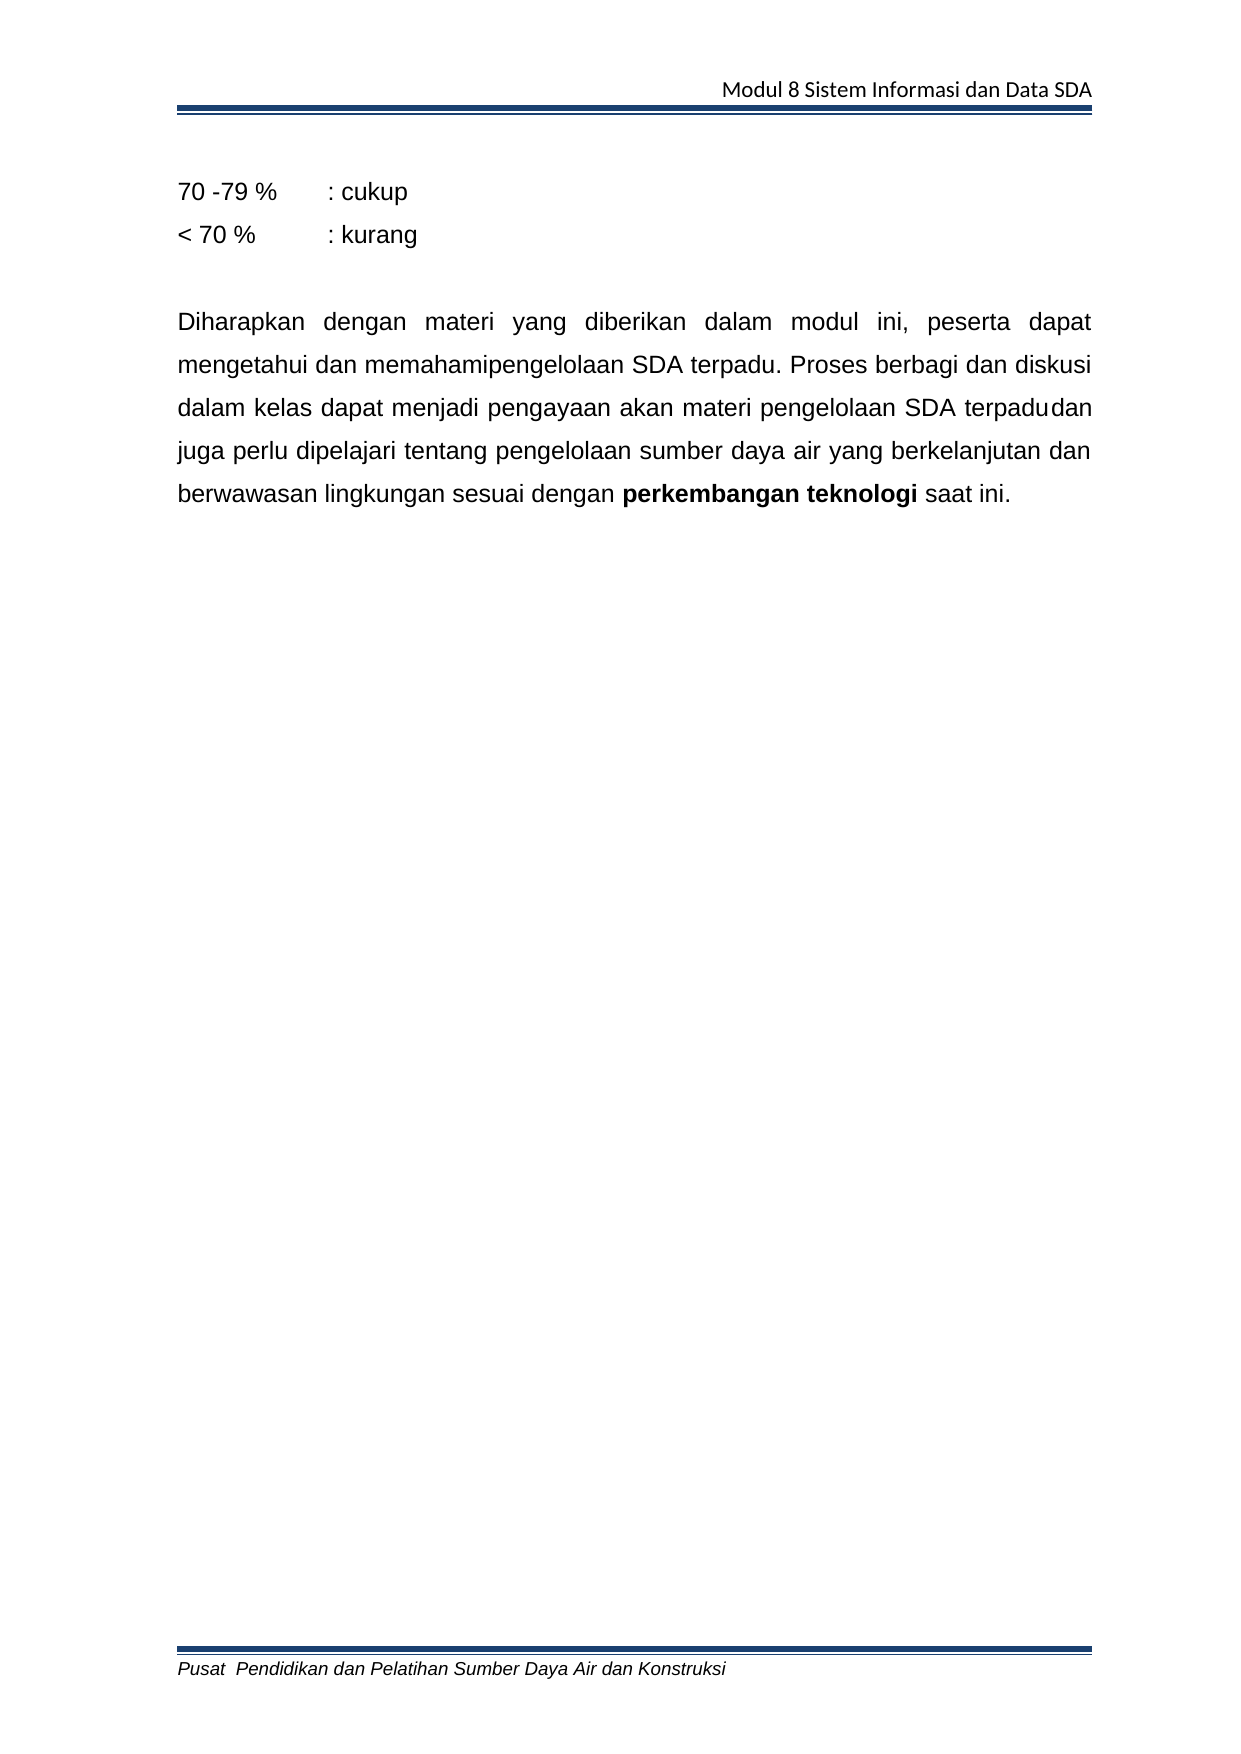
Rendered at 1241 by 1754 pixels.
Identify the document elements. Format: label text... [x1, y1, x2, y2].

text < 70 % : kurang [177, 220, 1092, 249]
text Diharapkan dengan materi yang diberikan dalam modul ini, peserta dapat mengetahui dan memahamipengelolaan SDA terpadu. Proses berbagi dan diskusi dalam kelas dapat menjadi pengayaan akan materi pengelolaan SDA terpadudan juga perlu dipelajari tentang pengelolaan sumber daya air yang berkelanjutan dan berwawasan lingkungan sesuai dengan perkembangan teknologi saat ini. [177, 307, 1092, 508]
text 70 -79 % : cukup [177, 177, 1092, 206]
